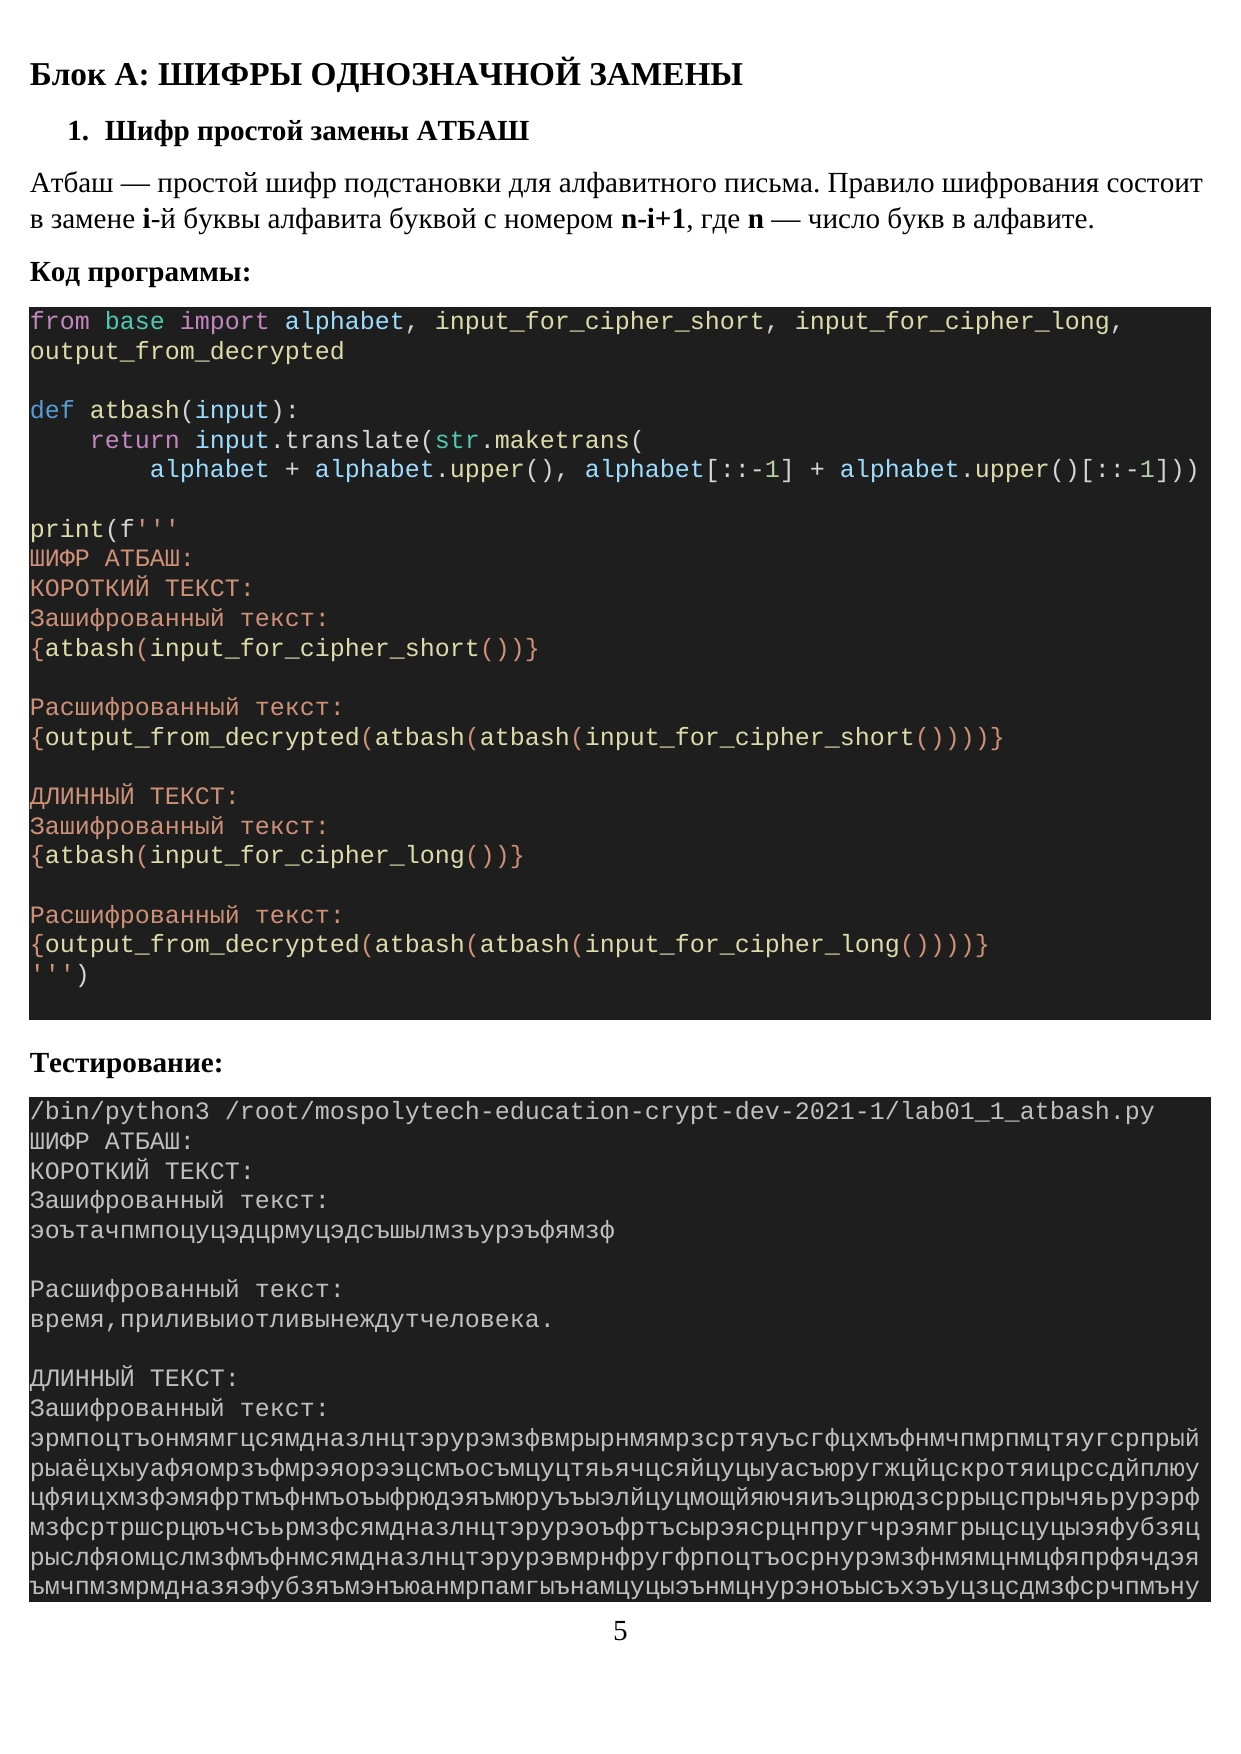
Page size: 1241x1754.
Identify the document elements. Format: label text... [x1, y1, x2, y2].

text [29, 1424, 1211, 1602]
text from base import alphabet, input_for_cipher_short, input_for_cipher_long, output_from_decrypted [29, 307, 1211, 367]
text ДЛИННЫЙ ТЕКСТ: [29, 1365, 1211, 1394]
text {output_from_decrypted(atbash(atbash(input_for_cipher_long())))} [29, 931, 1211, 960]
text Расшифрованный текст: [29, 1276, 1211, 1305]
subtitle Блок А: ШИФРЫ ОДНОЗНАЧНОЙ ЗАМЕНЫ [29, 54, 1211, 93]
text ДЛИННЫЙ ТЕКСТ: [29, 782, 1211, 812]
text ШИФР АТБАШ: [29, 1127, 1211, 1157]
text def atbash(input): [29, 396, 1211, 426]
text Расшифрованный текст: [29, 901, 1211, 931]
text {output_from_decrypted(atbash(atbash(input_for_cipher_short())))} [29, 723, 1211, 752]
text КОРОТКИЙ ТЕКСТ: [29, 1157, 1211, 1187]
text alphabet + alphabet.upper(), alphabet[::-1] + alphabet.upper()[::-1])) [29, 456, 1211, 485]
text Зашифрованный текст: [29, 604, 1211, 634]
text Тестирование: [29, 1045, 1211, 1078]
text return input.translate(str.maketrans( [29, 426, 1211, 456]
text print(f''' [29, 515, 1211, 545]
text {atbash(input_for_cipher_short())} [29, 634, 1211, 663]
text КОРОТКИЙ ТЕКСТ: [29, 574, 1211, 604]
text Код программы: [29, 254, 1211, 288]
text Атбаш — простой шифр подстановки для алфавитного письма. Правило шифрования состоит в замене i-й буквы алфавита буквой с номером n-i+1, где n — число букв в алфавите. [29, 165, 1211, 235]
subtitle Шифр простой замены АТБАШ [67, 113, 1211, 146]
text Расшифрованный текст: [29, 693, 1211, 723]
text /bin/python3 /root/mospolytech-education-crypt-dev-2021-1/lab01_1_atbash.py [29, 1097, 1211, 1127]
text ШИФР АТБАШ: [29, 545, 1211, 574]
text Зашифрованный текст: [29, 1187, 1211, 1216]
text Зашифрованный текст: [29, 812, 1211, 842]
text ''') [29, 960, 1211, 990]
text {atbash(input_for_cipher_long())} [29, 842, 1211, 871]
text Зашифрованный текст: [29, 1394, 1211, 1424]
text время,приливыиотливынеждутчеловека. [29, 1305, 1211, 1335]
text эоътачпмпоцуцэдцрмуцэдсъшылмзъурэъфямзф [29, 1216, 1211, 1246]
